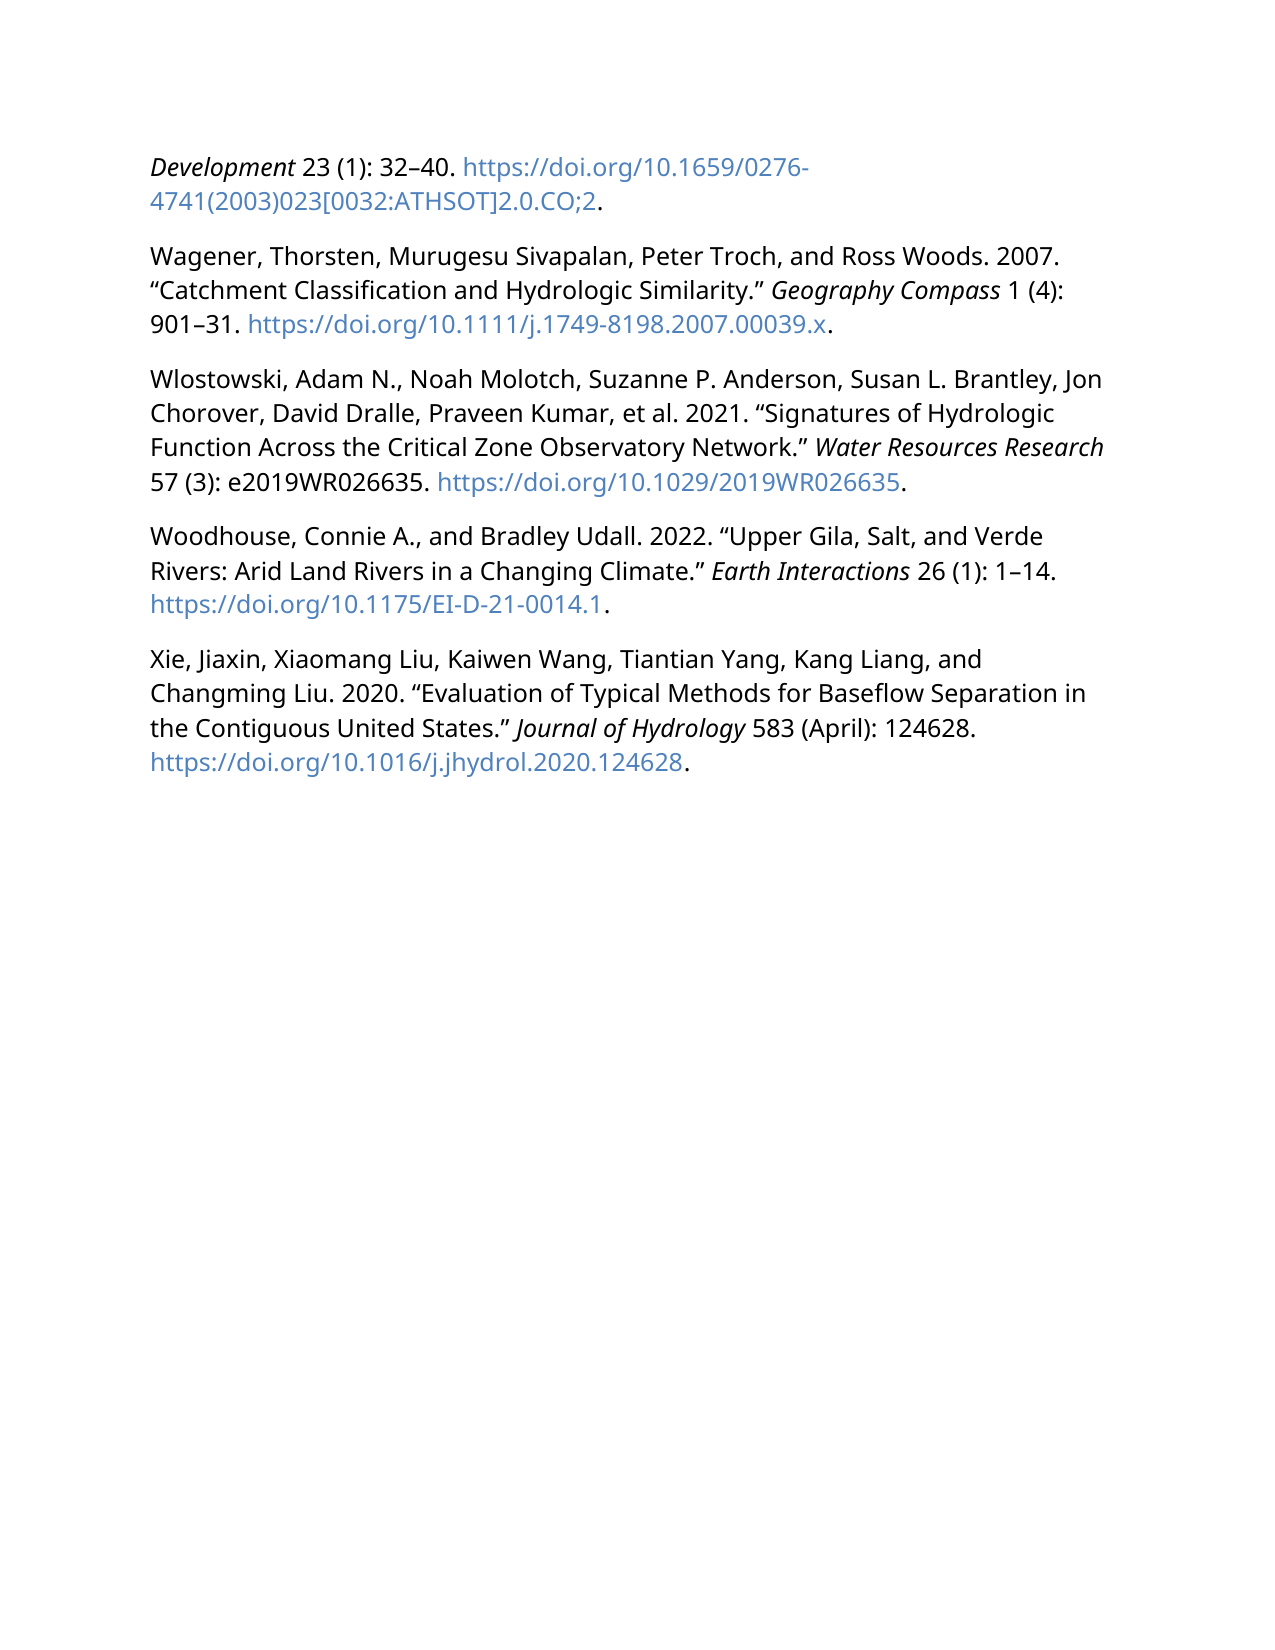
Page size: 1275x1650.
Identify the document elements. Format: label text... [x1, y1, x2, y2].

text Wagener, Thorsten, Murugesu Sivapalan, Peter Troch, and Ross Woods. 2007. “Catchment Classification and Hydrologic Similarity.” Geography Compass 1 (4): 901–31. https://doi.org/10.1111/j.1749-8198.2007.00039.x. [150, 239, 1125, 341]
text Woodhouse, Connie A., and Bradley Udall. 2022. “Upper Gila, Salt, and Verde Rivers: Arid Land Rivers in a Changing Climate.” Earth Interactions 26 (1): 1–14. https://doi.org/10.1175/EI-D-21-0014.1. [150, 519, 1125, 621]
text Xie, Jiaxin, Xiaomang Liu, Kaiwen Wang, Tiantian Yang, Kang Liang, and Changming Liu. 2020. “Evaluation of Typical Methods for Baseflow Separation in the Contiguous United States.” Journal of Hydrology 583 (April): 124628. https://doi.org/10.1016/j.jhydrol.2020.124628. [150, 642, 1125, 778]
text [150, 150, 1125, 218]
text Wlostowski, Adam N., Noah Molotch, Suzanne P. Anderson, Susan L. Brantley, Jon Chorover, David Dralle, Praveen Kumar, et al. 2021. “Signatures of Hydrologic Function Across the Critical Zone Observatory Network.” Water Resources Research 57 (3): e2019WR026635. https://doi.org/10.1029/2019WR026635. [150, 362, 1125, 498]
